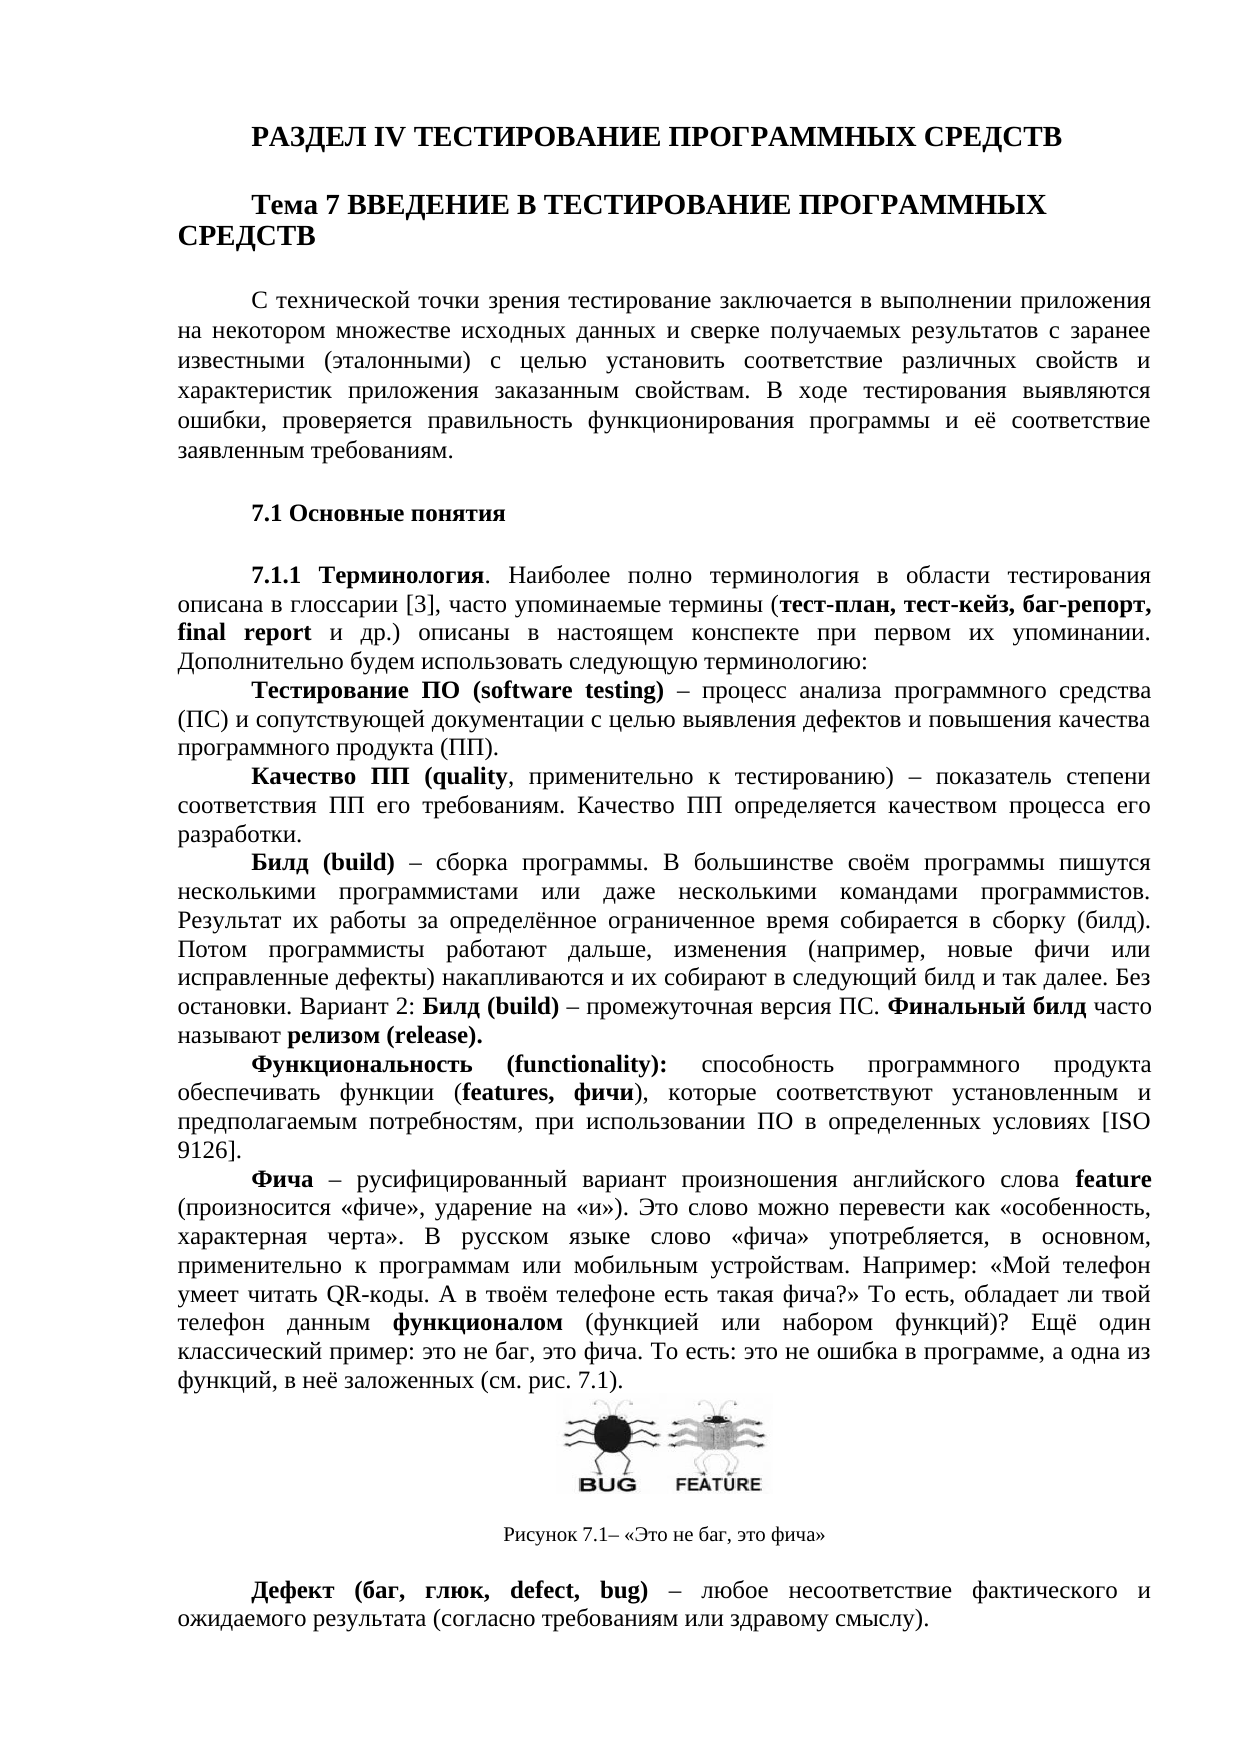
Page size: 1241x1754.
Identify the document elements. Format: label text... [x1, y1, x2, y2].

text РАЗДЕЛ IV ТЕСТИРОВАНИЕ ПРОГРАММНЫХ СРЕДСТВ [177, 121, 1152, 152]
text Функциональность (functionality): способность программного продукта обеспечивать функции (features, фичи), которые соответствуют установленным и предполагаемым потребностям, при использовании ПО в определенных условиях [ISO 9126]. [177, 1049, 1152, 1164]
picture [555, 1393, 773, 1494]
text Дефект (баг, глюк, defect, bug) – любое несоответствие фактического и ожидаемого результата (согласно требованиям или здравому смыслу). [177, 1575, 1152, 1632]
text 7.1 Основные понятия [177, 495, 1152, 526]
text Билд (build) – сборка программы. В большинстве своём программы пишутся несколькими программистами или даже несколькими командами программистов. Результат их работы за определённое ограниченное время собирается в сборку (билд). Потом программисты работают дальше, изменения (например, новые фичи или исправленные дефекты) накапливаются и их собирают в следующий билд и так далее. Без остановки. Вариант 2: Билд (build) – промежуточная версия ПС. Финальный билд часто называют релизом (release). [177, 847, 1152, 1049]
text Фича – русифицированный вариант произношения английского слова feature (произносится «фиче», ударение на «и»). Это слово можно перевести как «особенность, характерная черта». В русском языке слово «фича» употребляется, в основном, применительно к программам или мобильным устройствам. Например: «Мой телефон умеет читать QR-коды. А в твоём телефоне есть такая фича?» То есть, обладает ли твой телефон данным функционалом (функцией или набором функций)? Ещё один классический пример: это не баг, это фича. То есть: это не ошибка в программе, а одна из функций, в неё заложенных (см. рис. 7.1). [177, 1164, 1152, 1394]
text Тестирование ПО (software testing) – процесс анализа программного средства (ПС) и сопутствующей документации с целью выявления дефектов и повышения качества программного продукта (ПП). [177, 675, 1152, 761]
text 7.1.1 Терминология. Наиболее полно терминология в области тестирования описана в глоссарии [3], часто упоминаемые термины (тест-план, тест-кейз, баг-репорт, final report и др.) описаны в настоящем конспекте при первом их упоминании. Дополнительно будем использовать следующую терминологию: [177, 560, 1152, 675]
text Качество ПП (quality, применительно к тестированию) – показатель степени соответствия ПП его требованиям. Качество ПП определяется качеством процесса его разработки. [177, 761, 1152, 847]
text Рисунок 7.1– «Это не баг, это фича» [177, 1522, 1152, 1546]
text Тема 7 ВВЕДЕНИЕ В ТЕСТИРОВАНИЕ ПРОГРАММНЫХ СРЕДСТВ [177, 188, 1152, 251]
text С технической точки зрения тестирование заключается в выполнении приложения на некотором множестве исходных данных и сверке получаемых результатов с заранее известными (эталонными) с целью установить соответствие различных свойств и характеристик приложения заказанным свойствам. В ходе тестирования выявляются ошибки, проверяется правильность функционирования программы и её соответствие заявленным требованиям. [177, 284, 1152, 464]
